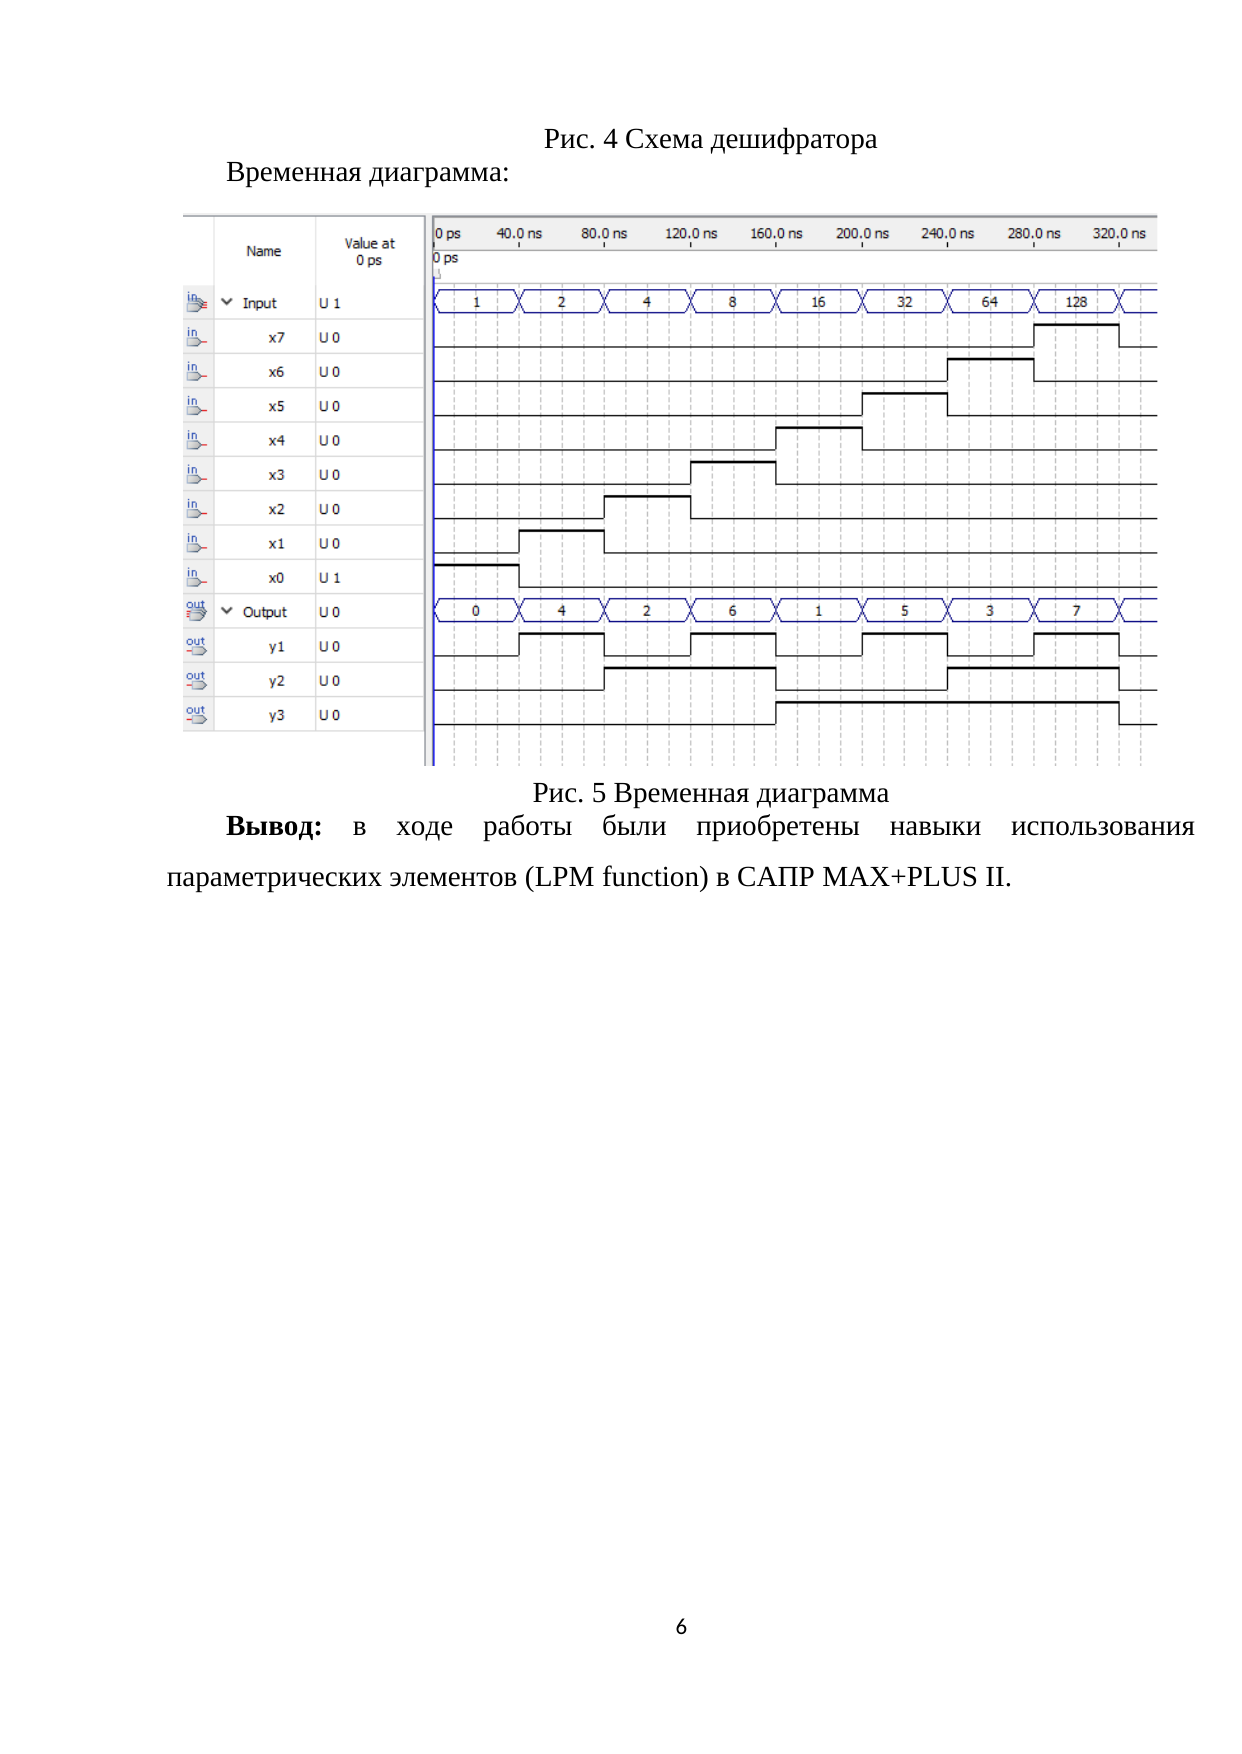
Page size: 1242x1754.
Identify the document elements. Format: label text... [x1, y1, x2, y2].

text Временная диаграмма: [167, 154, 1196, 188]
text Рис. 5 Временная диаграмма [167, 775, 1196, 808]
picture [183, 213, 1158, 766]
text Вывод: в ходе работы были приобретены навыки использования параметрических элементов (LPM function) в САПР MAX+PLUS II. [167, 808, 1196, 892]
text Рис. 4 Схема дешифратора [167, 121, 1196, 154]
